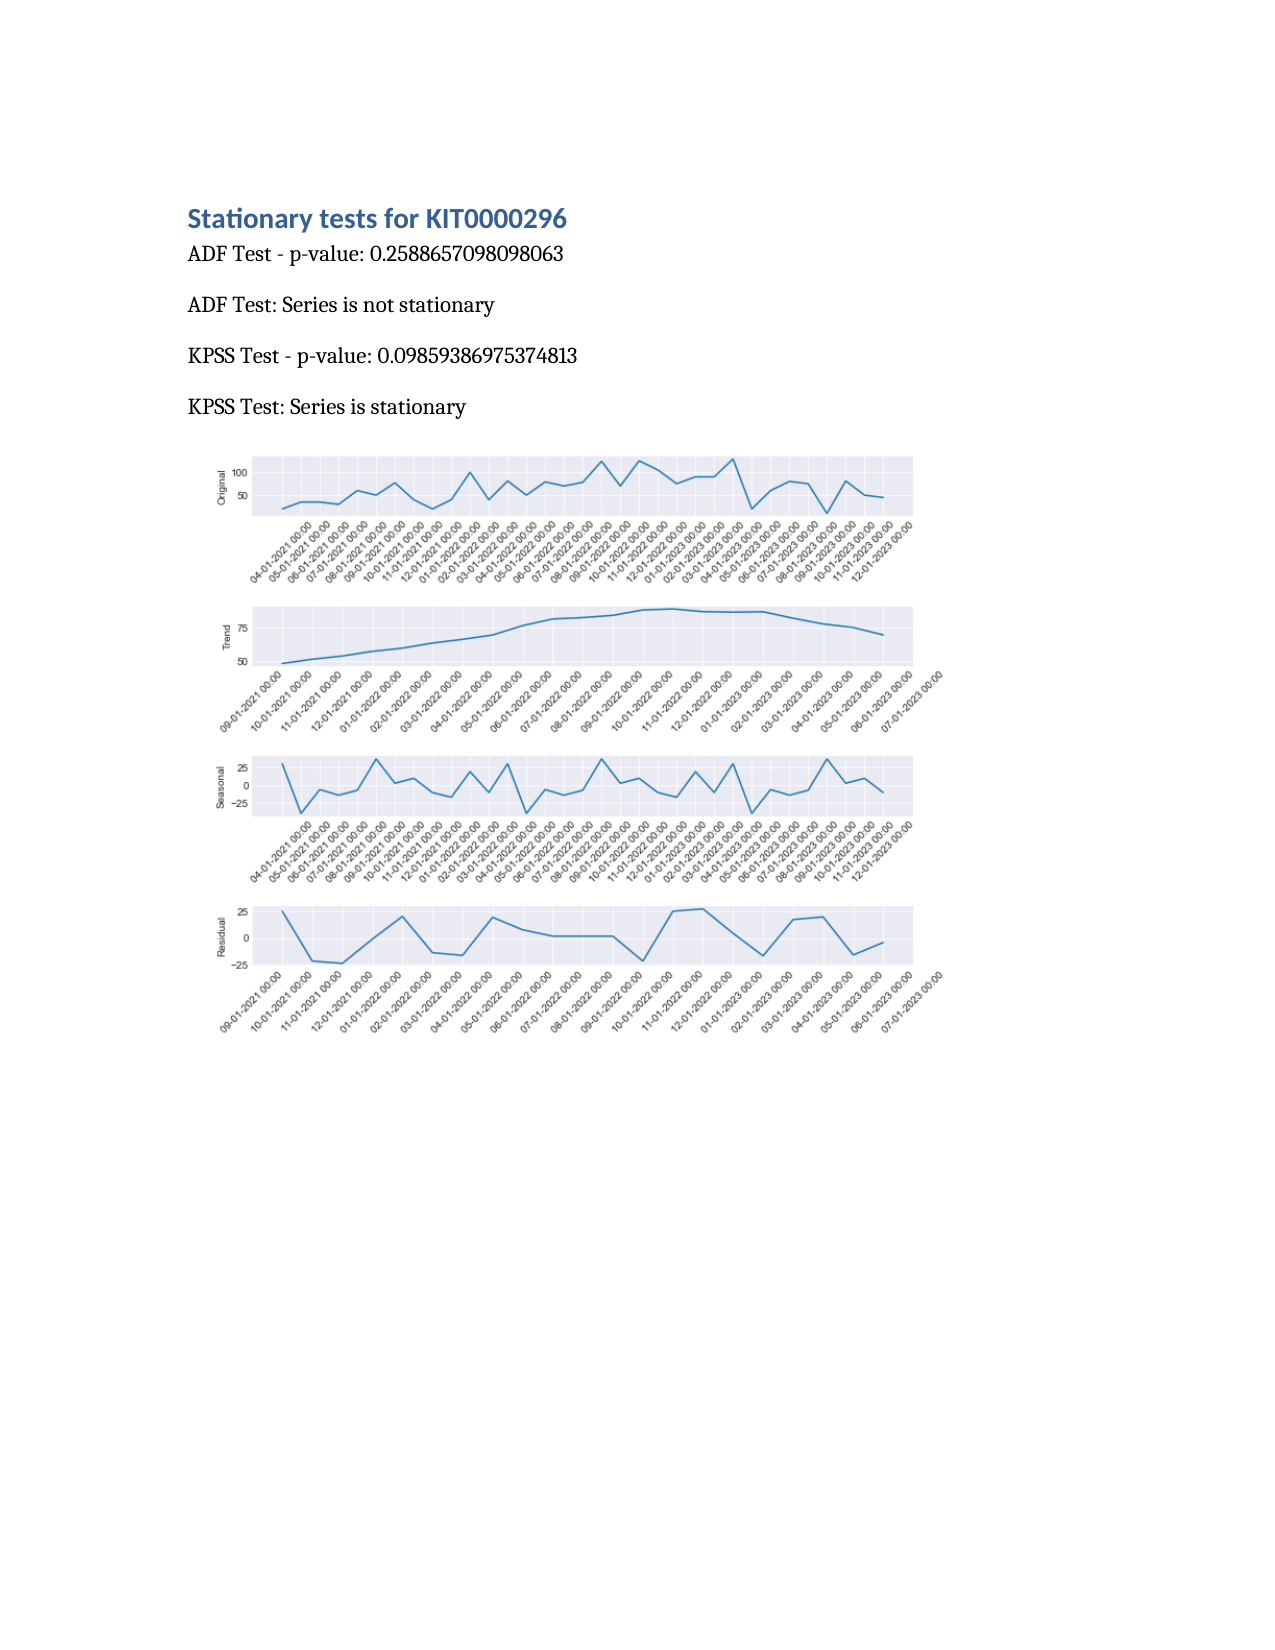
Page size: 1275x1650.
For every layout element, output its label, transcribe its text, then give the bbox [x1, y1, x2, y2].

subtitle Stationary tests for KIT0000296 [187, 200, 1087, 236]
text ADF Test: Series is not stationary [187, 292, 1087, 318]
picture [206, 445, 957, 1046]
text KPSS Test: Series is stationary [187, 394, 1087, 420]
text ADF Test - p-value: 0.2588657098098063 [187, 241, 1087, 267]
text KPSS Test - p-value: 0.09859386975374813 [187, 343, 1087, 369]
